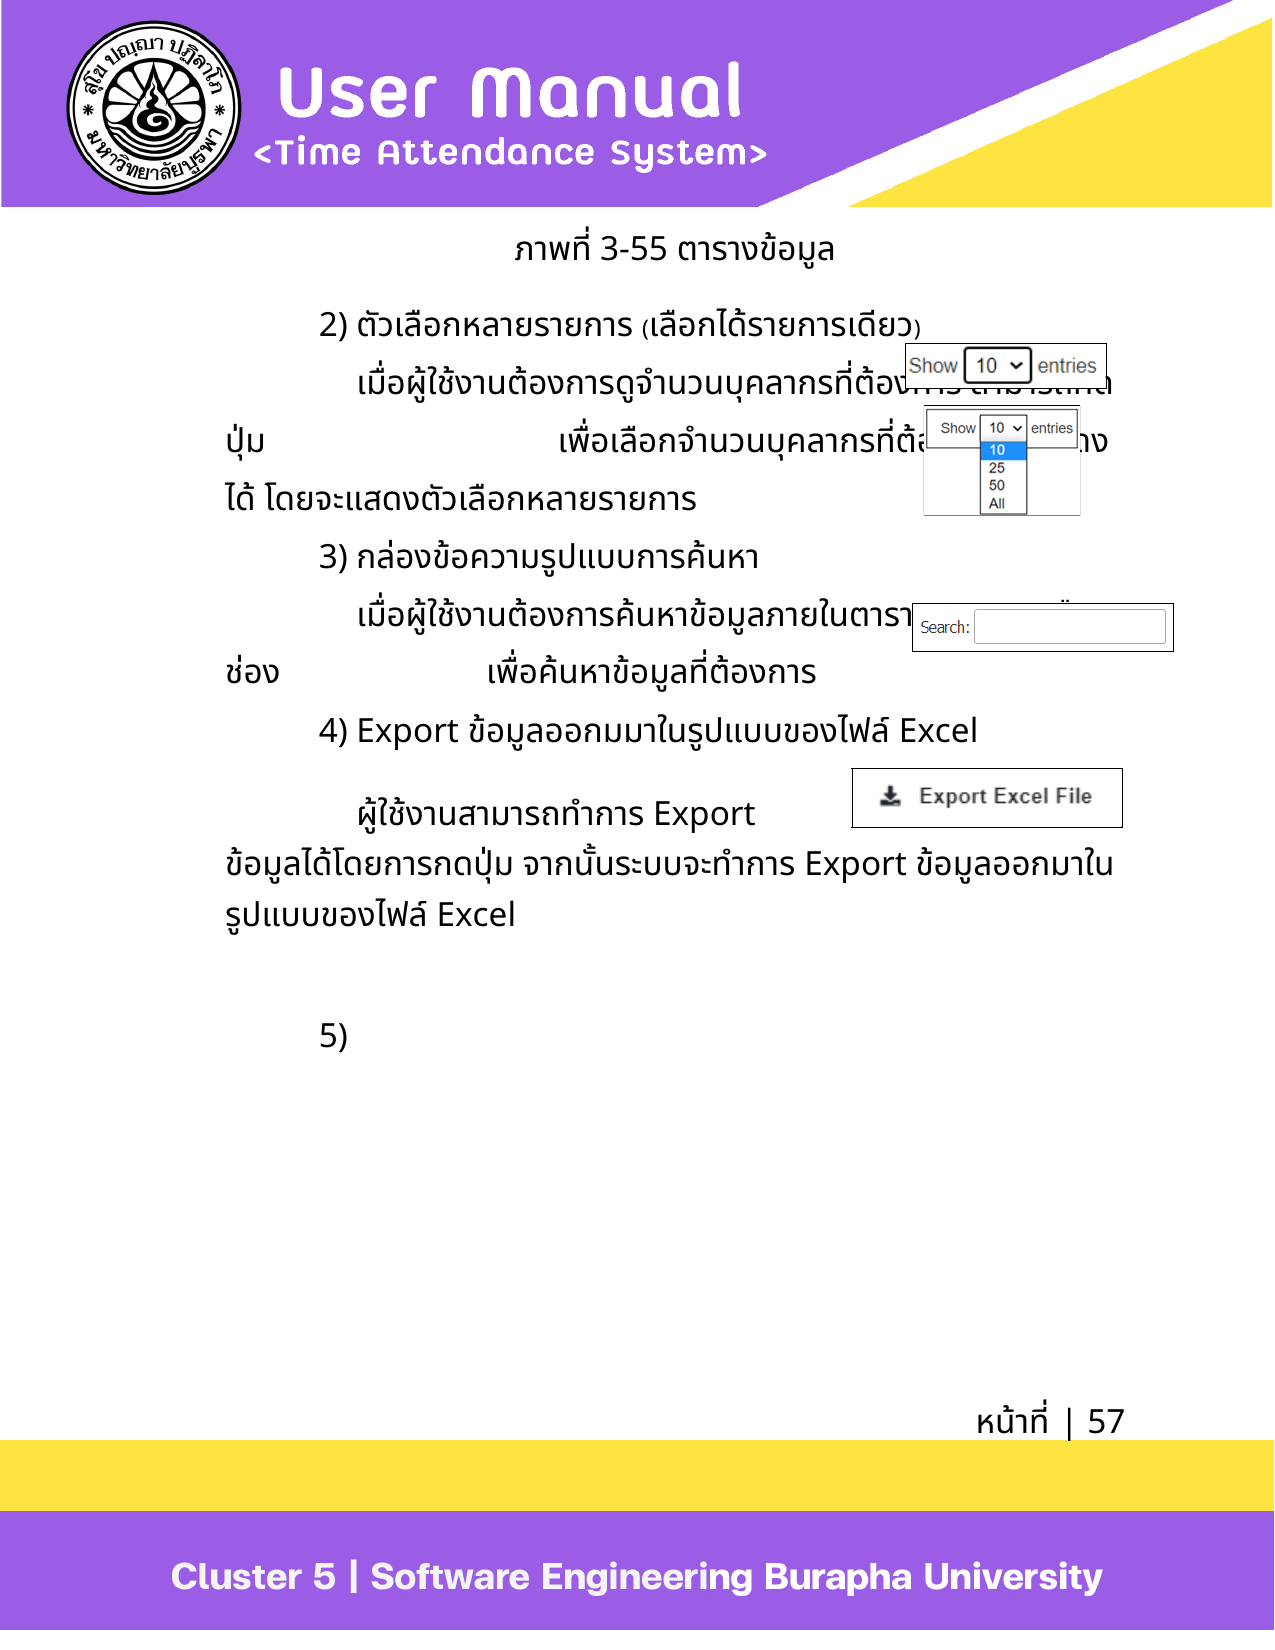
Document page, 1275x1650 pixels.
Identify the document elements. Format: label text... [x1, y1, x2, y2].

list ตัวเลือกหลายรายการ (เลือกได้รายการเดียว) [300, 301, 1125, 351]
list กล่องข้อความรูปแบบการค้นหา [300, 532, 1125, 583]
picture [0, 1438, 1275, 1630]
list Export ข้อมูลออกมมาในรูปแบบของไฟล์ Excel [300, 706, 1125, 757]
list เมื่อผู้ใช้งานต้องการดูจำนวนบุคลากรที่ต้องการ สามารถกดปุ่ม เพื่อเลือกจำนวนบุคลากรที่ต้องการให้แสดงได้ โดยจะแสดงตัวเลือกหลายรายการ [225, 359, 1125, 525]
text ภาพที่ 3-55 ตารางข้อมูล [225, 225, 1125, 276]
picture [906, 344, 1106, 388]
picture [853, 769, 1122, 827]
text ผู้ใช้งานสามารถทำการ Export ข้อมูลได้โดยการกดปุ่ม จากนั้นระบบจะทำการ Export ข้อมูลออกมาในรูปแบบของไฟล์ Excel [225, 789, 1125, 941]
picture [923, 405, 1081, 516]
picture [913, 604, 1173, 651]
list เมื่อผู้ใช้งานต้องการค้นหาข้อมูลภายในตาราง สามารถเลือกช่อง เพื่อค้นหาข้อมูลที่ต้องการ [225, 591, 1173, 699]
